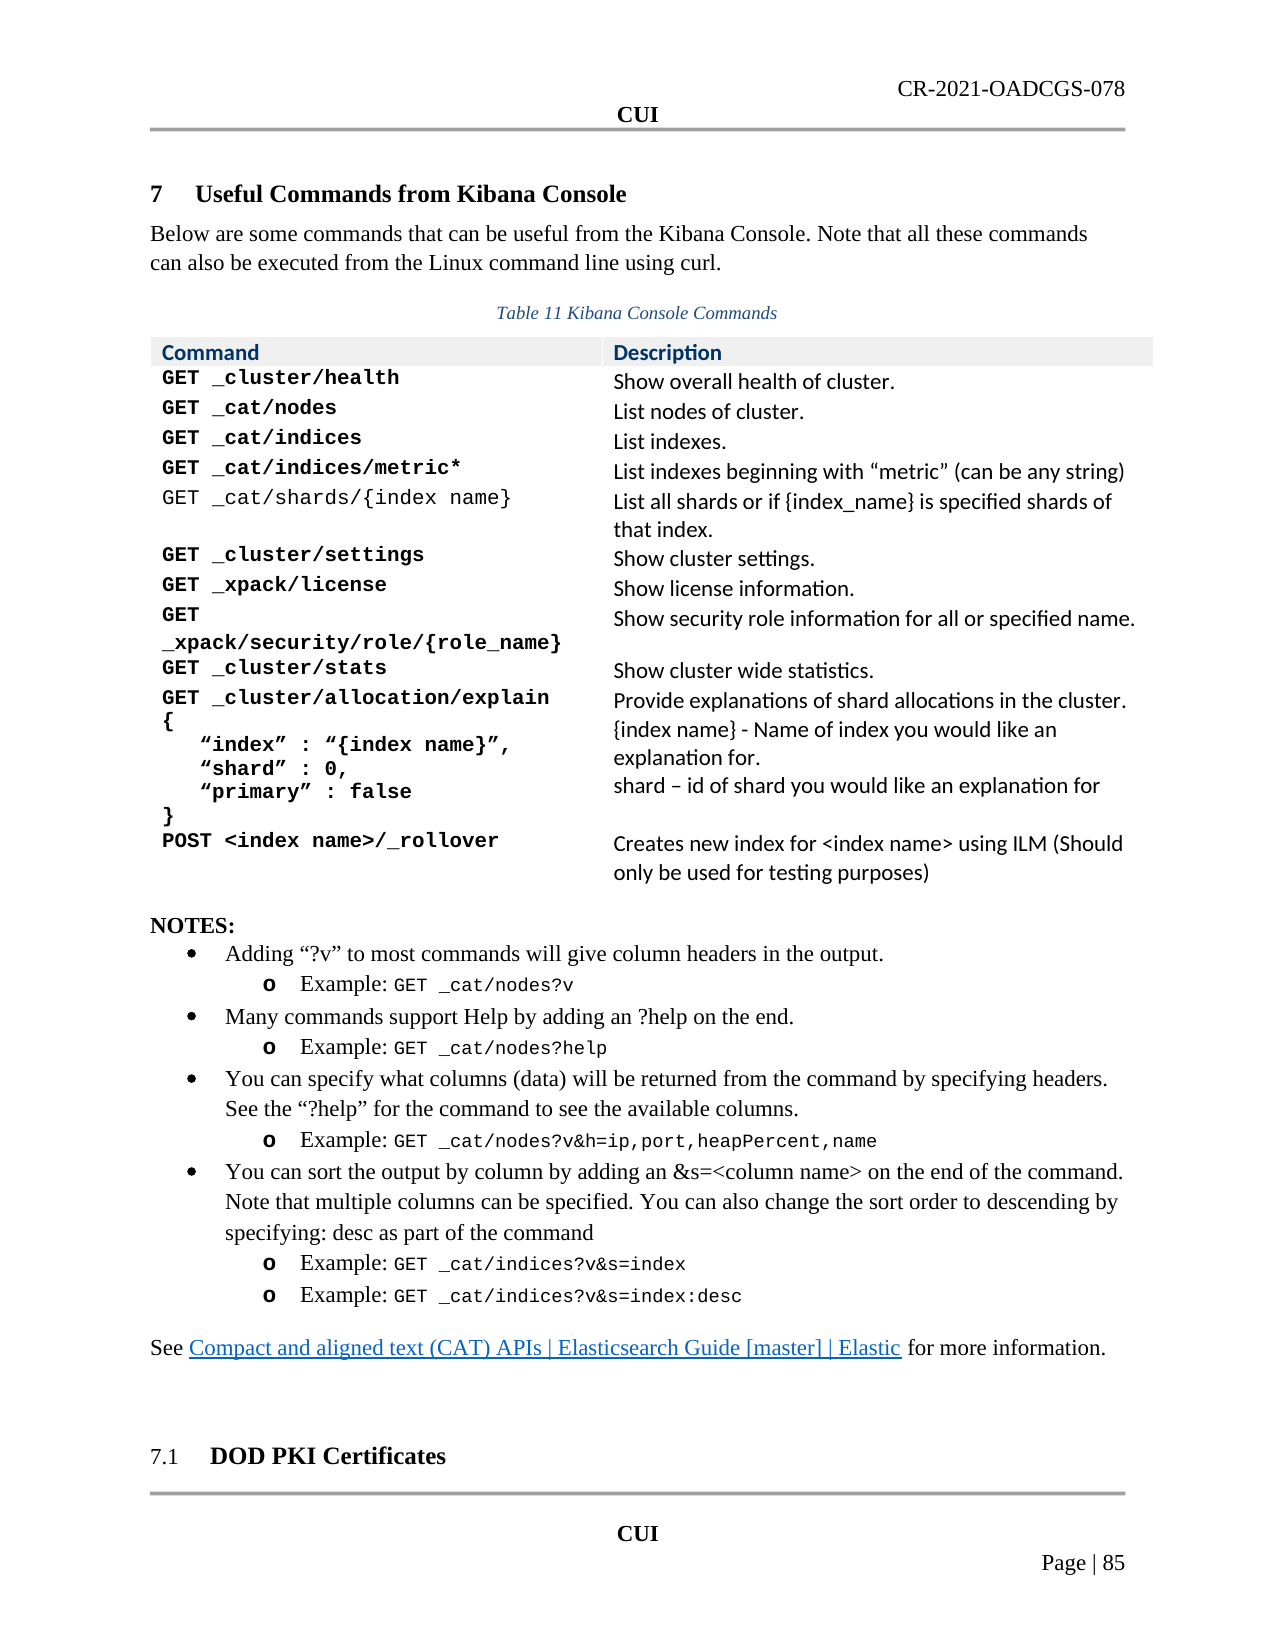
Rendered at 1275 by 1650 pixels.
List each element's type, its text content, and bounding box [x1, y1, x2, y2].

table_cell GET _cluster/health [151, 367, 602, 396]
table_cell GET _cat/shards/{index name} [151, 487, 602, 543]
table_cell Show cluster settings. [603, 544, 1153, 573]
list You can specify what columns (data) will be returned from the command by specifying headers. See the “?help” for the command to see the available columns. [187, 1065, 1125, 1122]
table_header Description [603, 337, 1153, 366]
table_cell GET _cat/indices [151, 427, 602, 456]
table_cell GET _cluster/allocation/explain { “index” : “{index name}”, “shard” : 0, “primary” : false } [151, 687, 602, 828]
table_cell List nodes of cluster. [603, 397, 1153, 426]
table_cell Show overall health of cluster. [603, 367, 1153, 396]
table_header Command [151, 337, 602, 366]
list Example: GET _cat/nodes?help [262, 1033, 1125, 1061]
text Table 11 Kibana Console Commands [150, 302, 1125, 324]
table_cell GET _xpack/license [151, 574, 602, 603]
list Example: GET _cat/indices?v&s=index:desc [262, 1281, 1125, 1309]
table_cell Creates new index for <index name> using ILM (Should only be used for testing purposes) [603, 830, 1153, 886]
table_cell POST <index name>/_rollover [151, 830, 602, 886]
table_cell List indexes. [603, 427, 1153, 456]
table_cell Show security role information for all or specified name. [603, 604, 1153, 656]
table_cell List indexes beginning with “metric” (can be any string) [603, 457, 1153, 486]
text NOTES: [150, 912, 1125, 938]
table_cell GET _xpack/security/role/{role_name} [151, 604, 602, 656]
table_cell Provide explanations of shard allocations in the cluster. {index name} - Name of index you would like an explanation for. shard – id of shard you would like an explanation for [603, 687, 1153, 828]
text See Compact and aligned text (CAT) APIs | Elasticsearch Guide [master] | Elastic for more information. [150, 1334, 1125, 1361]
table_cell Show license information. [603, 574, 1153, 603]
table_cell Show cluster wide statistics. [603, 657, 1153, 686]
table_cell List all shards or if {index_name} is specified shards of that index. [603, 487, 1153, 543]
list Many commands support Help by adding an ?help on the end. [187, 1003, 1125, 1029]
list Adding “?v” to most commands will give column headers in the output. [187, 940, 1125, 966]
subtitle Useful Commands from Kibana Console [150, 179, 1125, 208]
subtitle DOD PKI Certificates [150, 1441, 1125, 1470]
table_cell GET _cat/indices/metric* [151, 457, 602, 486]
list Example: GET _cat/indices?v&s=index [262, 1249, 1125, 1277]
list Example: GET _cat/nodes?v [262, 970, 1125, 998]
table_cell GET _cat/nodes [151, 397, 602, 426]
text Below are some commands that can be useful from the Kibana Console. Note that all these commands can also be executed from the Linux command line using curl. [150, 220, 1125, 275]
list You can sort the output by column by adding an &s=<column name> on the end of the command. Note that multiple columns can be specified. You can also change the sort order to descending by specifying: desc as part of the command [187, 1158, 1125, 1245]
list Example: GET _cat/nodes?v&h=ip,port,heapPercent,name [262, 1126, 1125, 1154]
table_cell GET _cluster/settings [151, 544, 602, 573]
table_cell GET _cluster/stats [151, 657, 602, 686]
